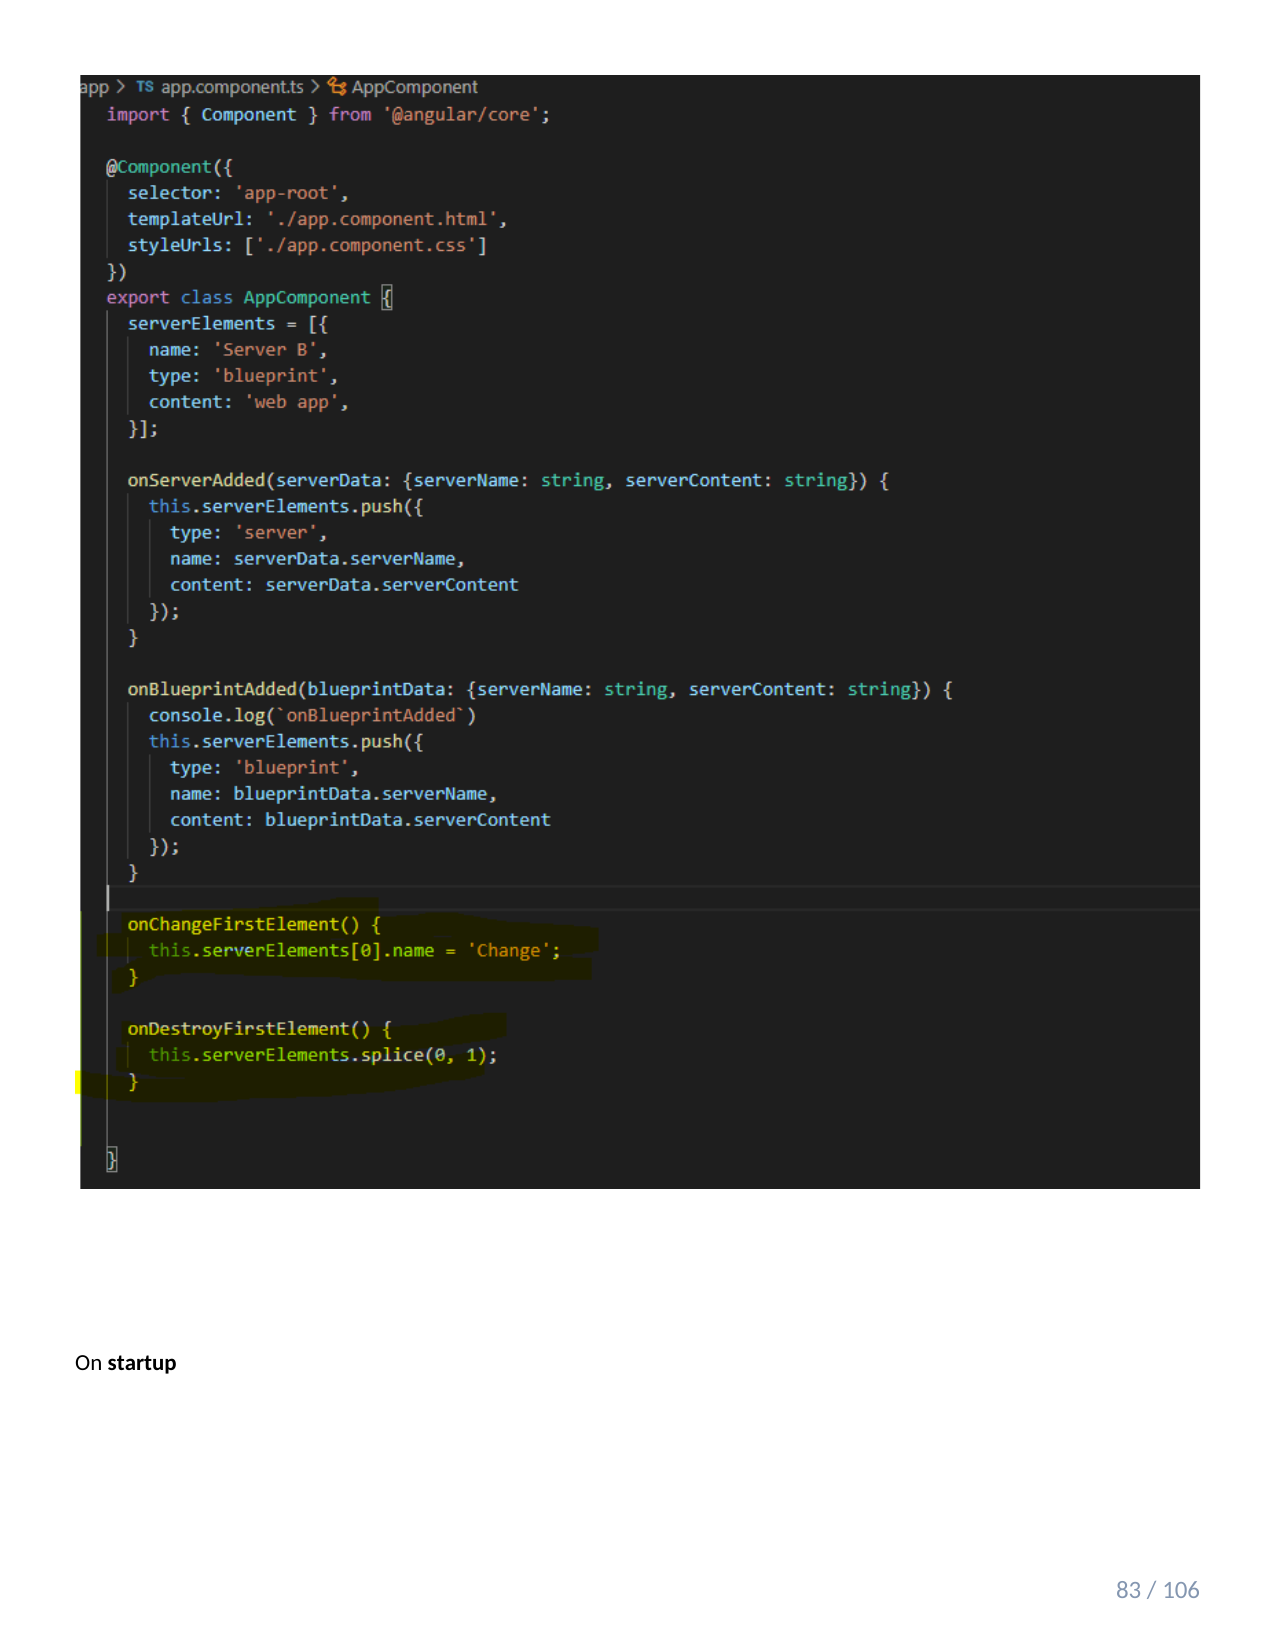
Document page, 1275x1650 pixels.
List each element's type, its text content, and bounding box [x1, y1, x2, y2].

text On startup [75, 1348, 1200, 1377]
picture [75, 75, 1200, 1189]
